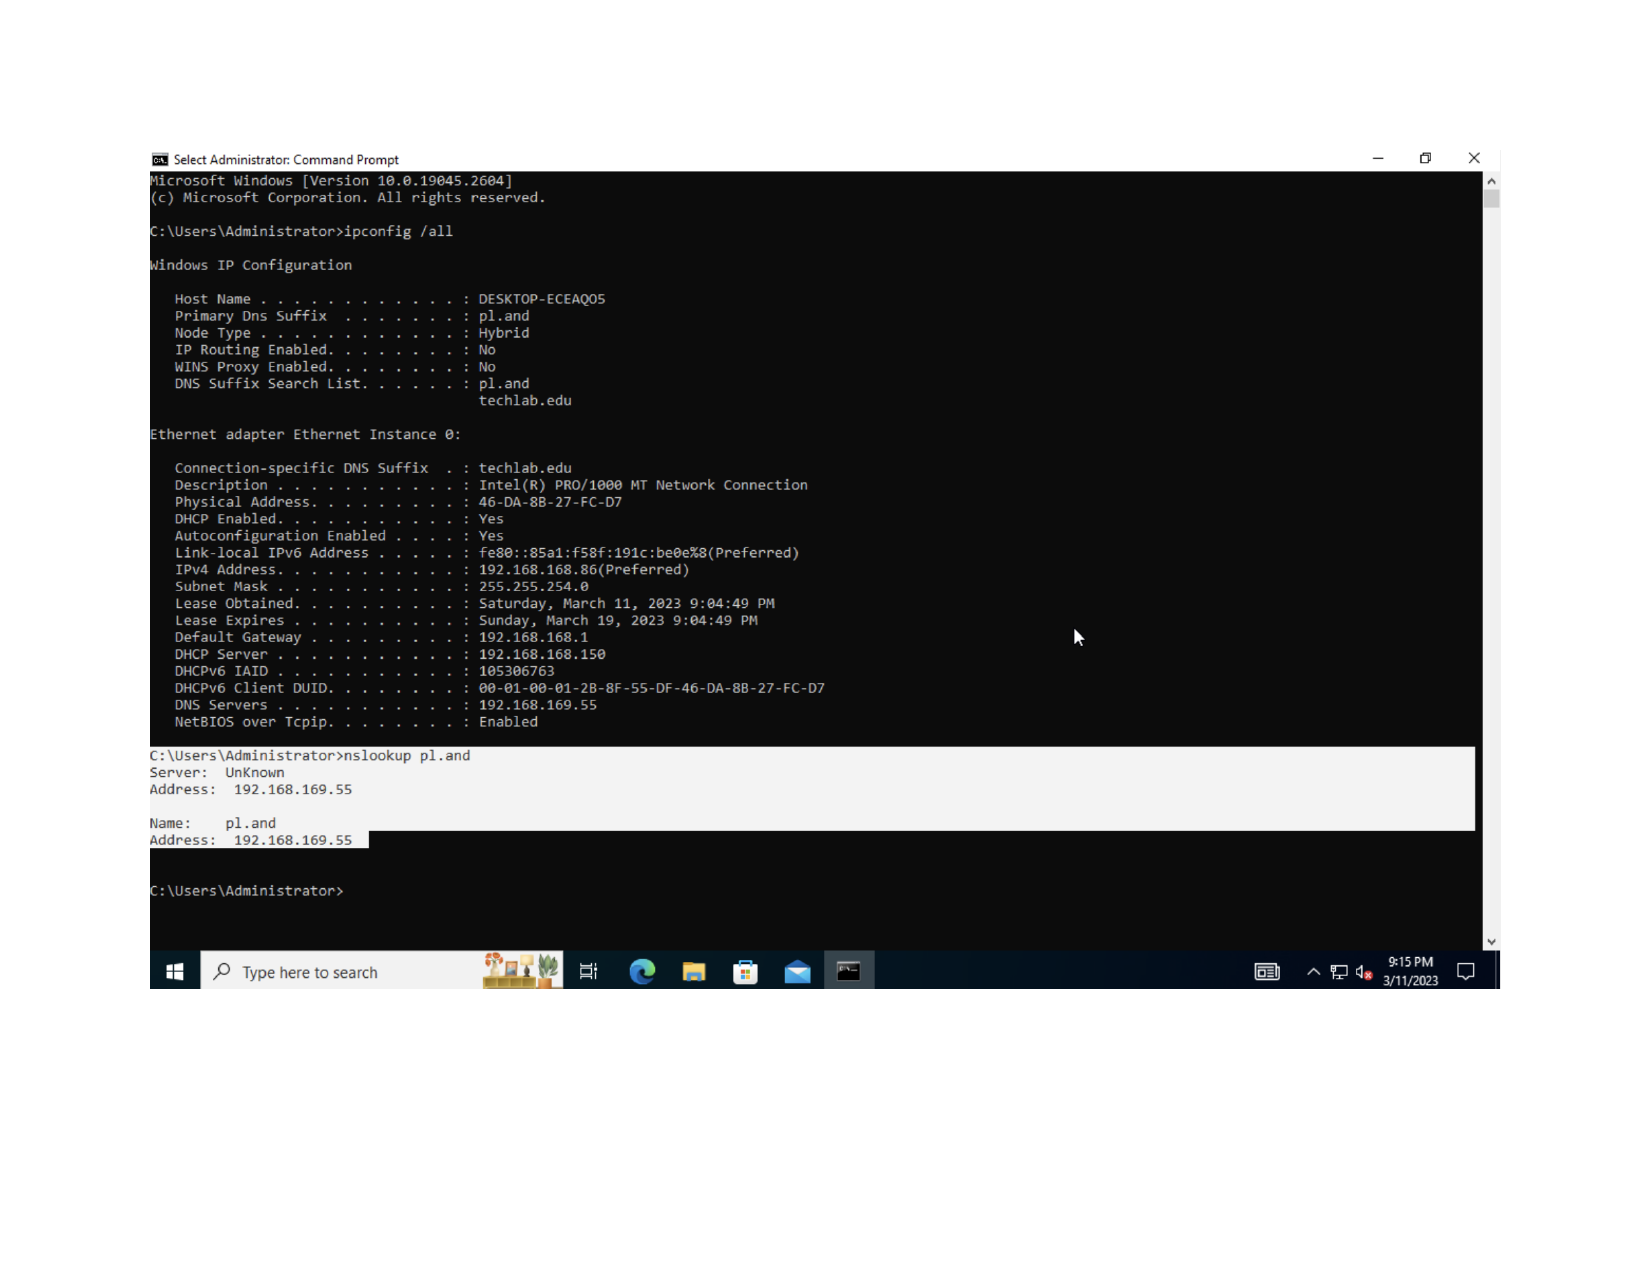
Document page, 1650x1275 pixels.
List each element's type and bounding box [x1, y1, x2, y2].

picture [150, 150, 1500, 989]
